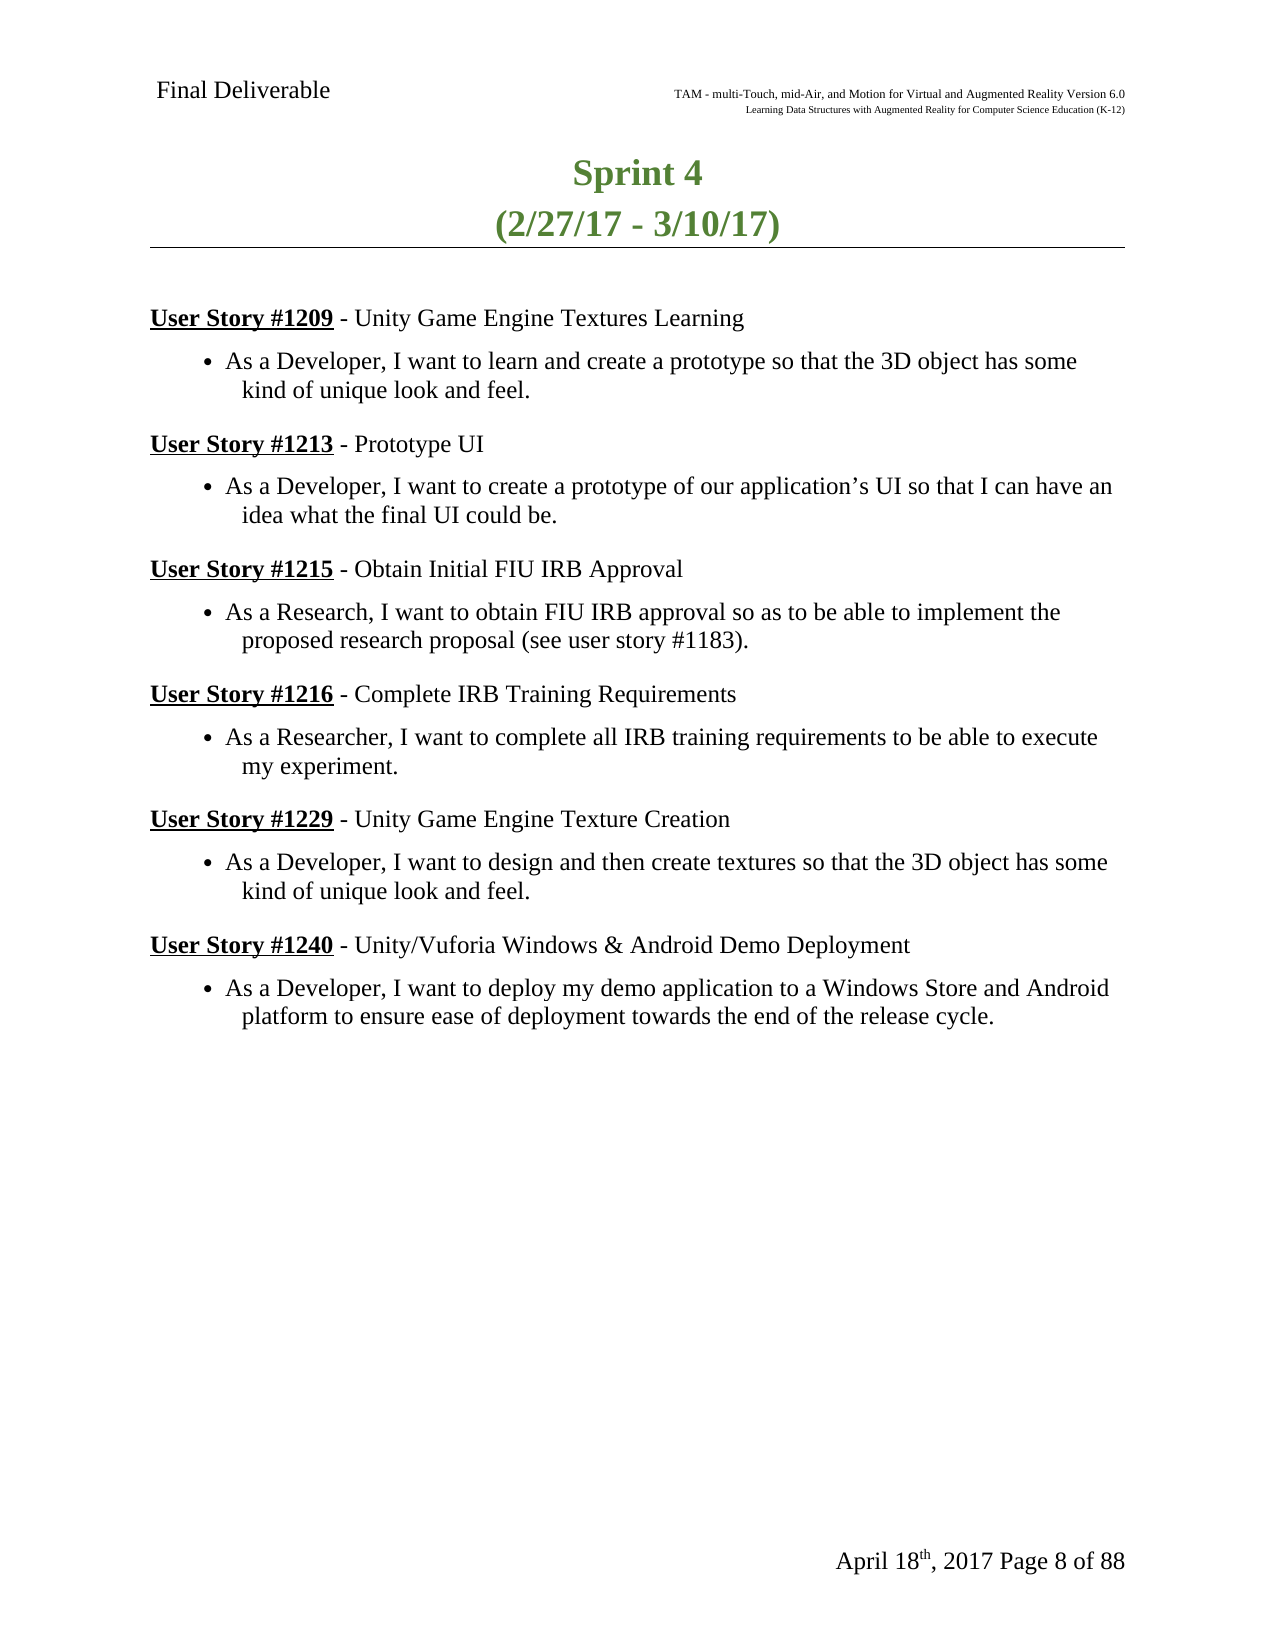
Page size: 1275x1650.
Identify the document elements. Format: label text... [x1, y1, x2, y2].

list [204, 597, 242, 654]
list As a Developer, I want to design and then create textures so that the 3D object has some kind of unique look and feel. [204, 847, 1125, 905]
list As a Developer, I want to learn and create a prototype so that the 3D object has some kind of unique look and feel. [531, 346, 1125, 404]
text User Story #1216 - Complete IRB Training Requirements [150, 679, 1125, 708]
text Sprint 4 [150, 150, 1125, 193]
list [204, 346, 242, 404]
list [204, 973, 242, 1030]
text User Story #1209 - Unity Game Engine Textures Learning [150, 303, 1125, 332]
text User Story #1215 - Obtain Initial FIU IRB Approval [150, 554, 1125, 583]
text User Story #1240 - Unity/Vuforia Windows & Android Demo Deployment [150, 930, 1125, 959]
list As a Research, I want to obtain FIU IRB approval so as to be able to implement the proposed research proposal (see user story #1183). [749, 597, 1125, 654]
text User Story #1213 - Prototype UI [150, 429, 1125, 457]
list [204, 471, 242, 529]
text (2/27/17 - 3/10/17) [150, 202, 1125, 247]
text User Story #1229 - Unity Game Engine Texture Creation [150, 804, 1125, 833]
list As a Researcher, I want to complete all IRB training requirements to be able to execute my experiment. [398, 722, 1125, 779]
list As a Developer, I want to create a prototype of our application’s UI so that I can have an idea what the final UI could be. [557, 471, 1125, 529]
